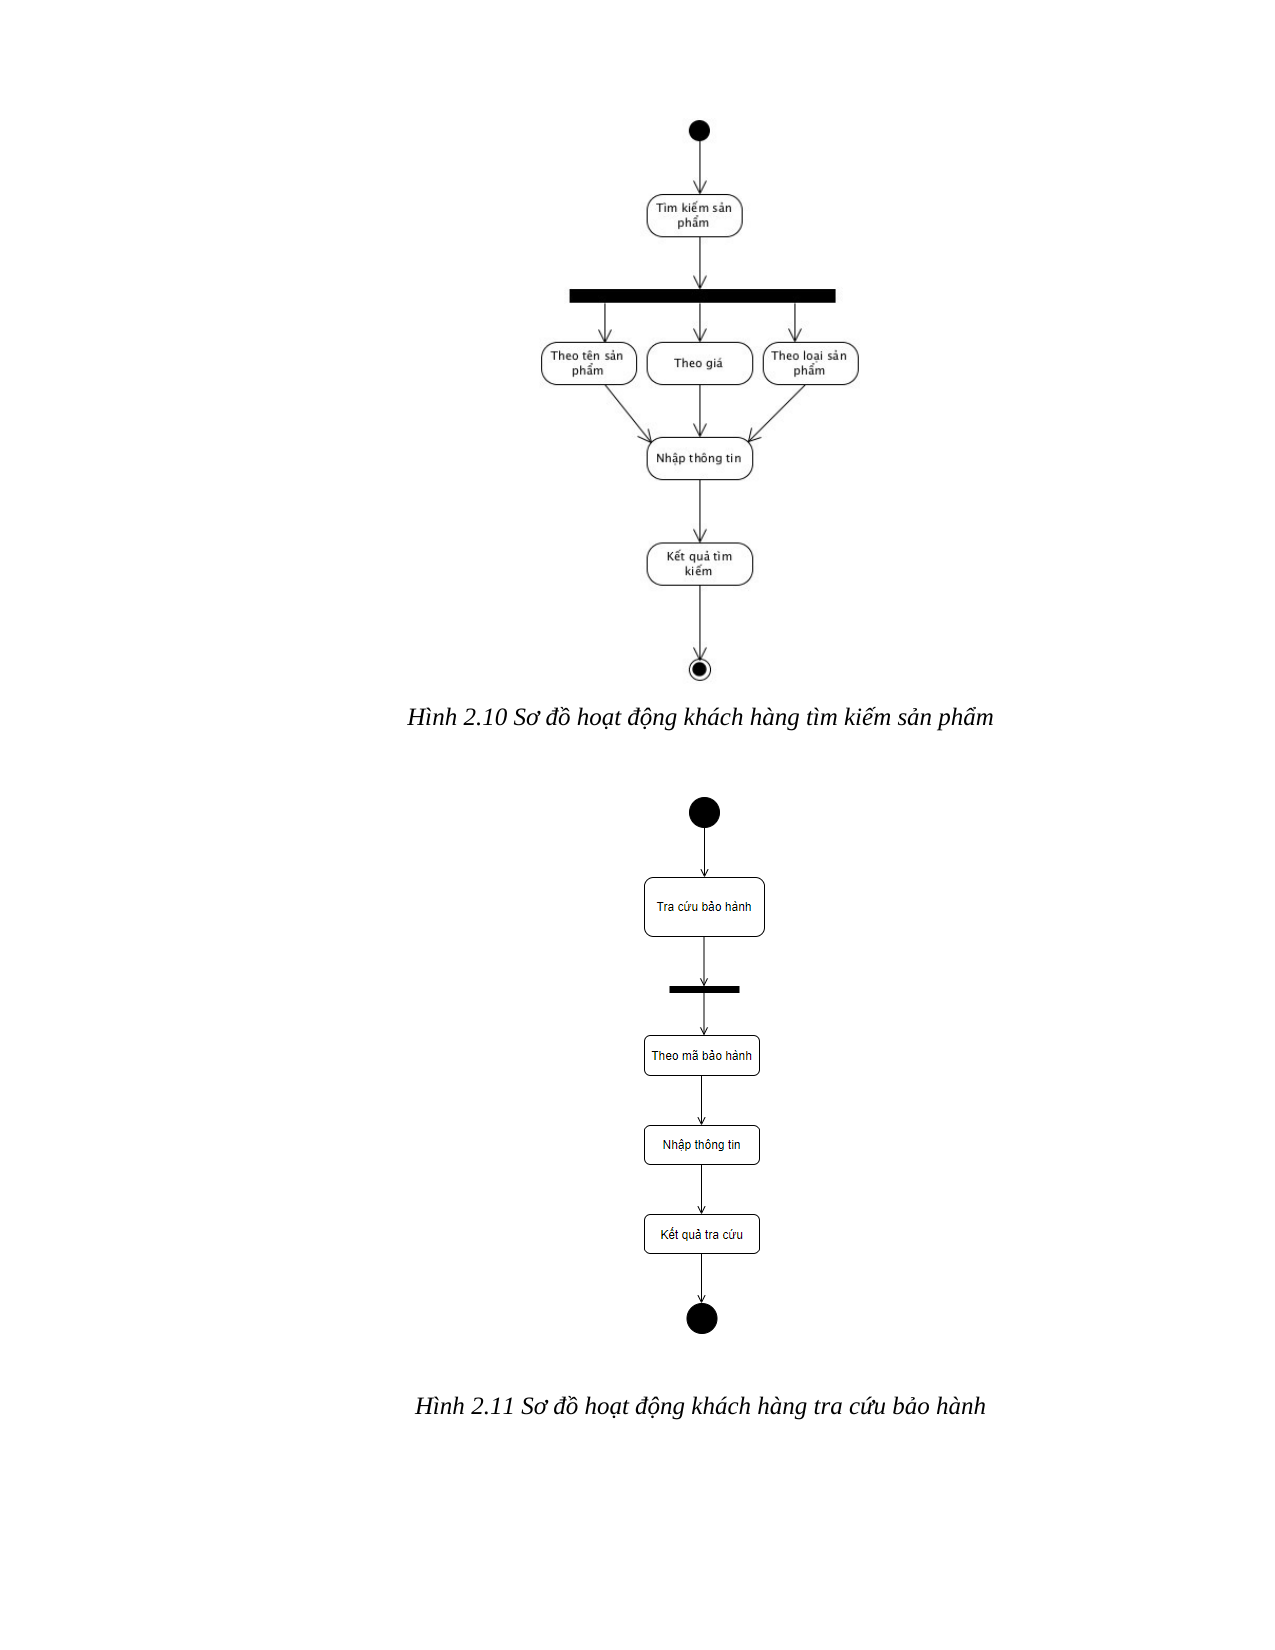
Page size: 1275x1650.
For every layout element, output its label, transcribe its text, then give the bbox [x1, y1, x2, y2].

picture [585, 764, 816, 1373]
picture [539, 118, 862, 684]
